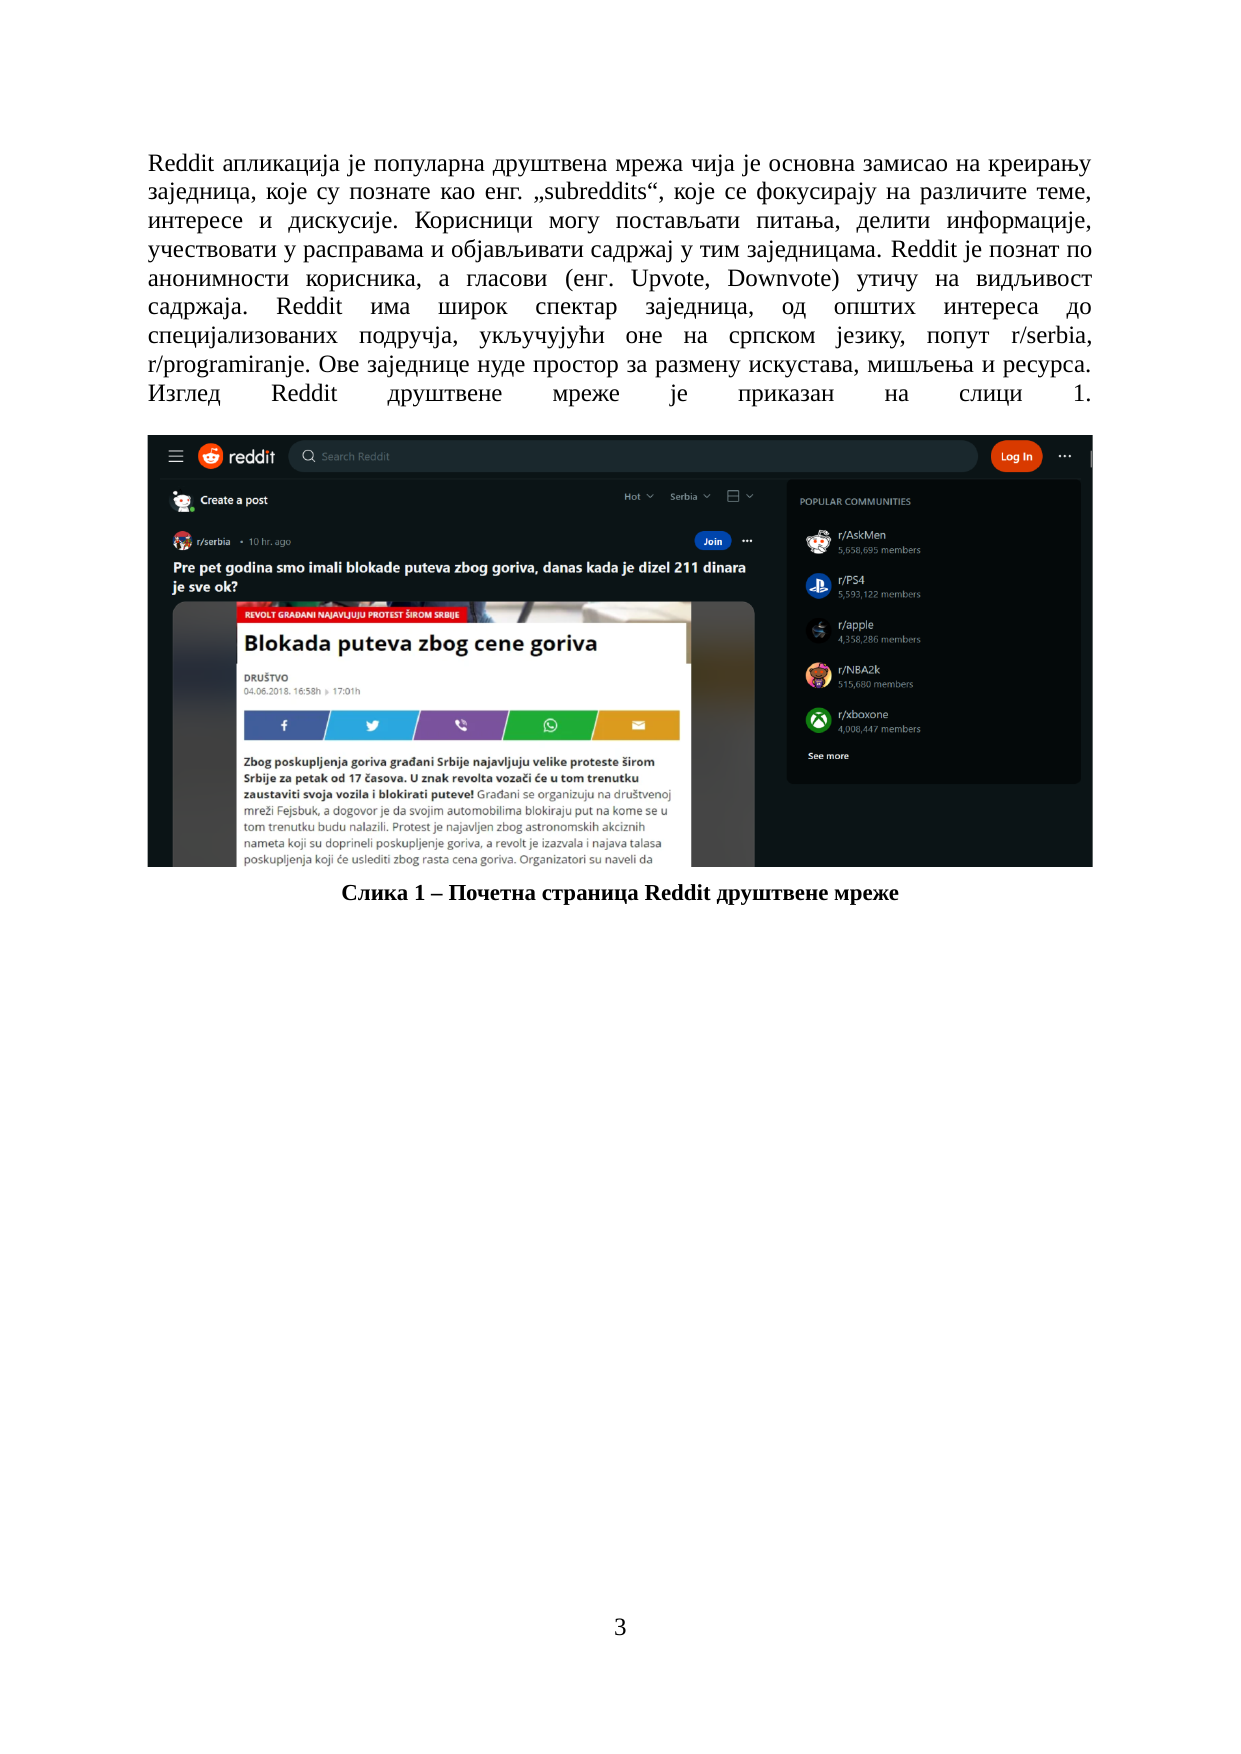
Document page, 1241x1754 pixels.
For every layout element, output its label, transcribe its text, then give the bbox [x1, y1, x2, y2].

picture [147, 435, 1093, 867]
text Reddit апликација је популарна друштвена мрежа чија је основна замисао на креирању заједница, које су познате као енг. „subreddits“, које се фокусирају на различите теме, интересе и дискусије. Корисници могу постављати питања, делити информације, учествовати у расправама и објављивати садржај у тим заједницама. Reddit је познат по анонимности корисника, а гласови (енг. Upvote, Downvote) утичу на видљивост садржаја. Reddit има широк спектар заједница, од општих интереса до специјализованих подручја, укључујући оне на српском језику, попут r/serbia, r/programiranje. Ове заједнице нуде простор за размену искустава, мишљења и ресурса. Изглед Reddit друштвене мреже је приказан на слици 1. [148, 148, 1092, 435]
text Слика 1 – Почетна страница Reddit друштвене мреже [148, 879, 1092, 905]
